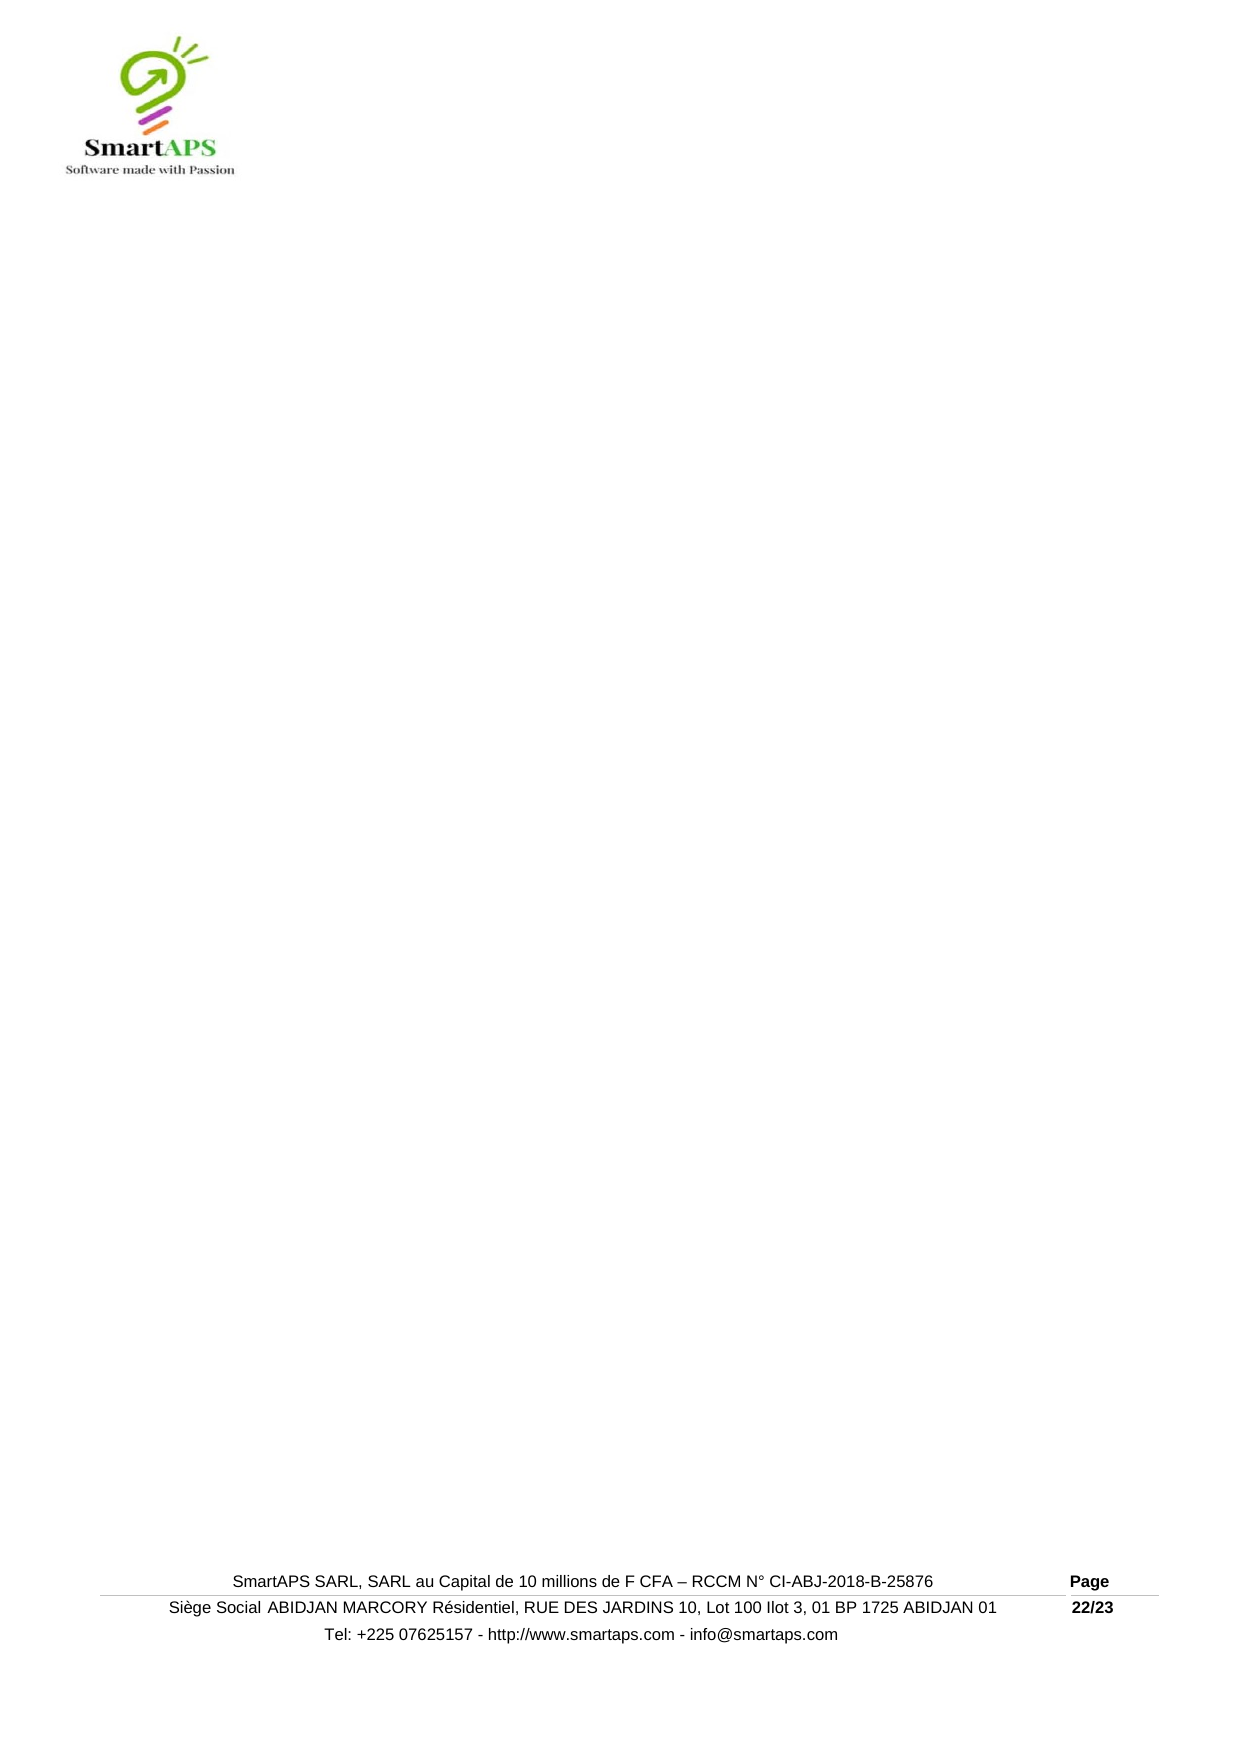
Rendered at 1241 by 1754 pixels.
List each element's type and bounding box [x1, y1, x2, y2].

picture [42, 11, 258, 183]
